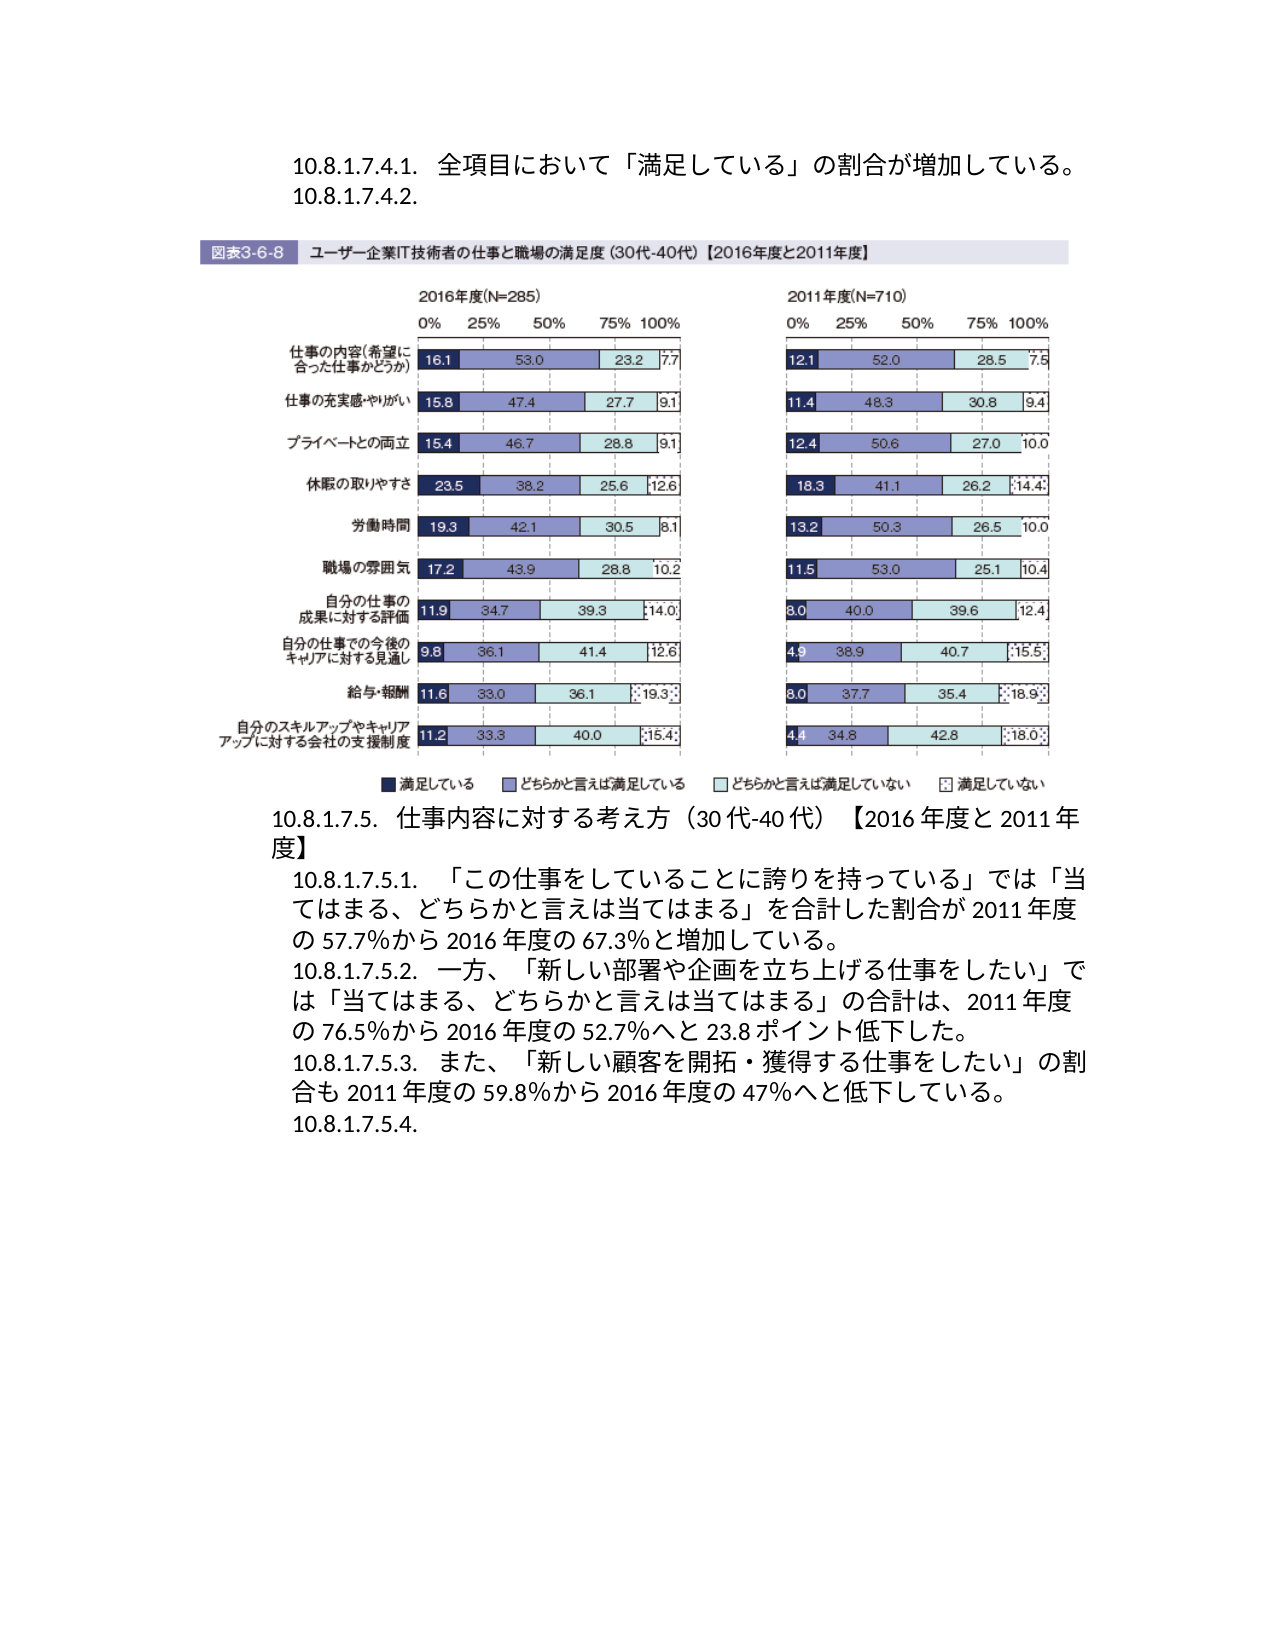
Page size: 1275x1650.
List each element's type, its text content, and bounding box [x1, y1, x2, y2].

subtitle 仕事内容に対する考え方（30代-40代）【2016年度と2011年度】 [271, 803, 1087, 864]
subtitle 全項目において「満足している」の割合が増加している。 [292, 150, 1087, 181]
picture [187, 210, 1088, 803]
subtitle 「この仕事をしていることに誇りを持っている」では「当てはまる、どちらかと言えは当てはまる」を合計した割合が2011年度の57.7％から2016年度の67.3％と増加している。 [292, 864, 1087, 955]
subtitle また、「新しい顧客を開拓・獲得する仕事をしたい」の割合も2011年度の59.8％から2016年度の47％へと低下している。 [292, 1047, 1087, 1108]
subtitle 一方、「新しい部署や企画を立ち上げる仕事をしたい」では「当てはまる、どちらかと言えは当てはまる」の合計は、2011年度の76.5％から2016年度の52.7％へと23.8ポイント低下した。 [292, 955, 1087, 1047]
